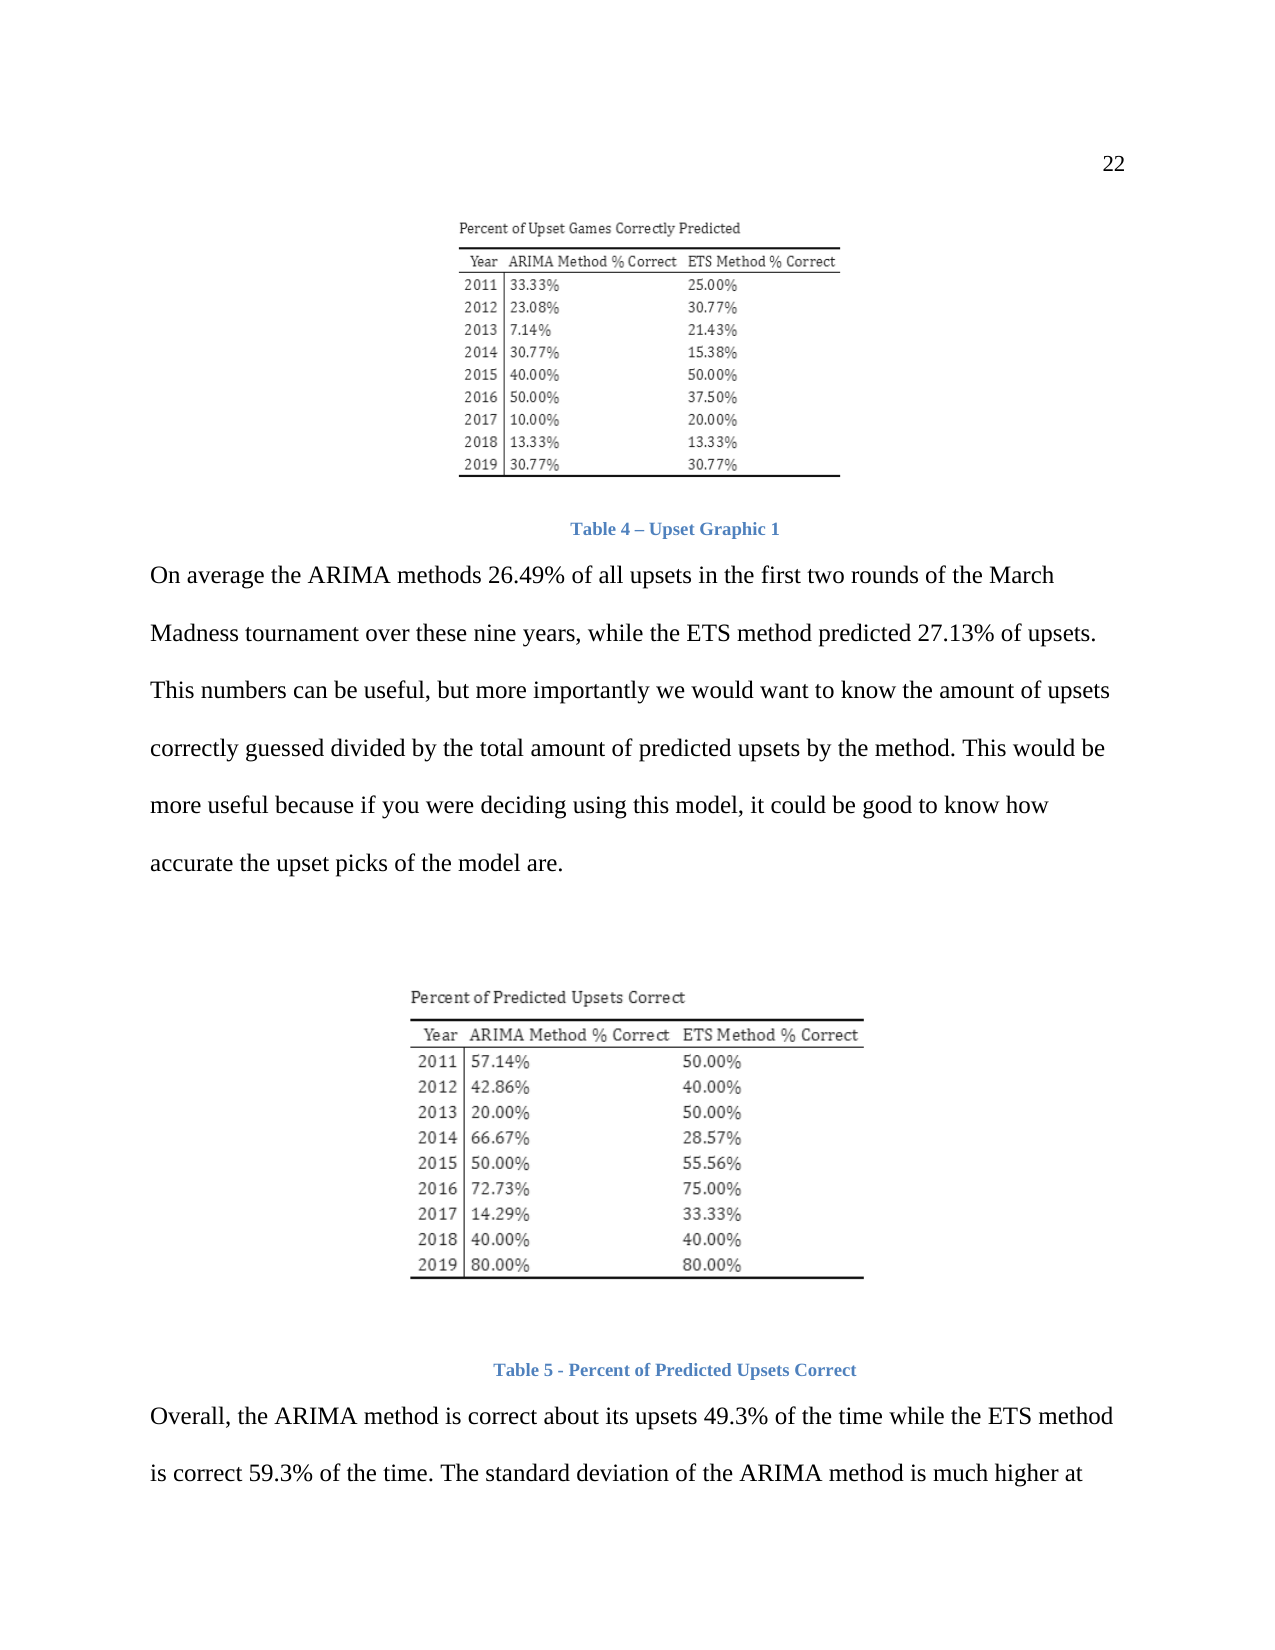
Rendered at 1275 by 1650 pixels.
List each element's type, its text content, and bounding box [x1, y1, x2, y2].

text On average the ARIMA methods 26.49% of all upsets in the first two rounds of the March Madness tournament over these nine years, while the ETS method predicted 27.13% of upsets. This numbers can be useful, but more importantly we would want to know the amount of upsets correctly guessed divided by the total amount of predicted upsets by the method. This would be more useful because if you were deciding using this model, it could be good to know how accurate the upset picks of the model are. [150, 561, 1125, 877]
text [150, 1401, 1125, 1487]
picture [396, 202, 879, 492]
picture [295, 963, 980, 1333]
